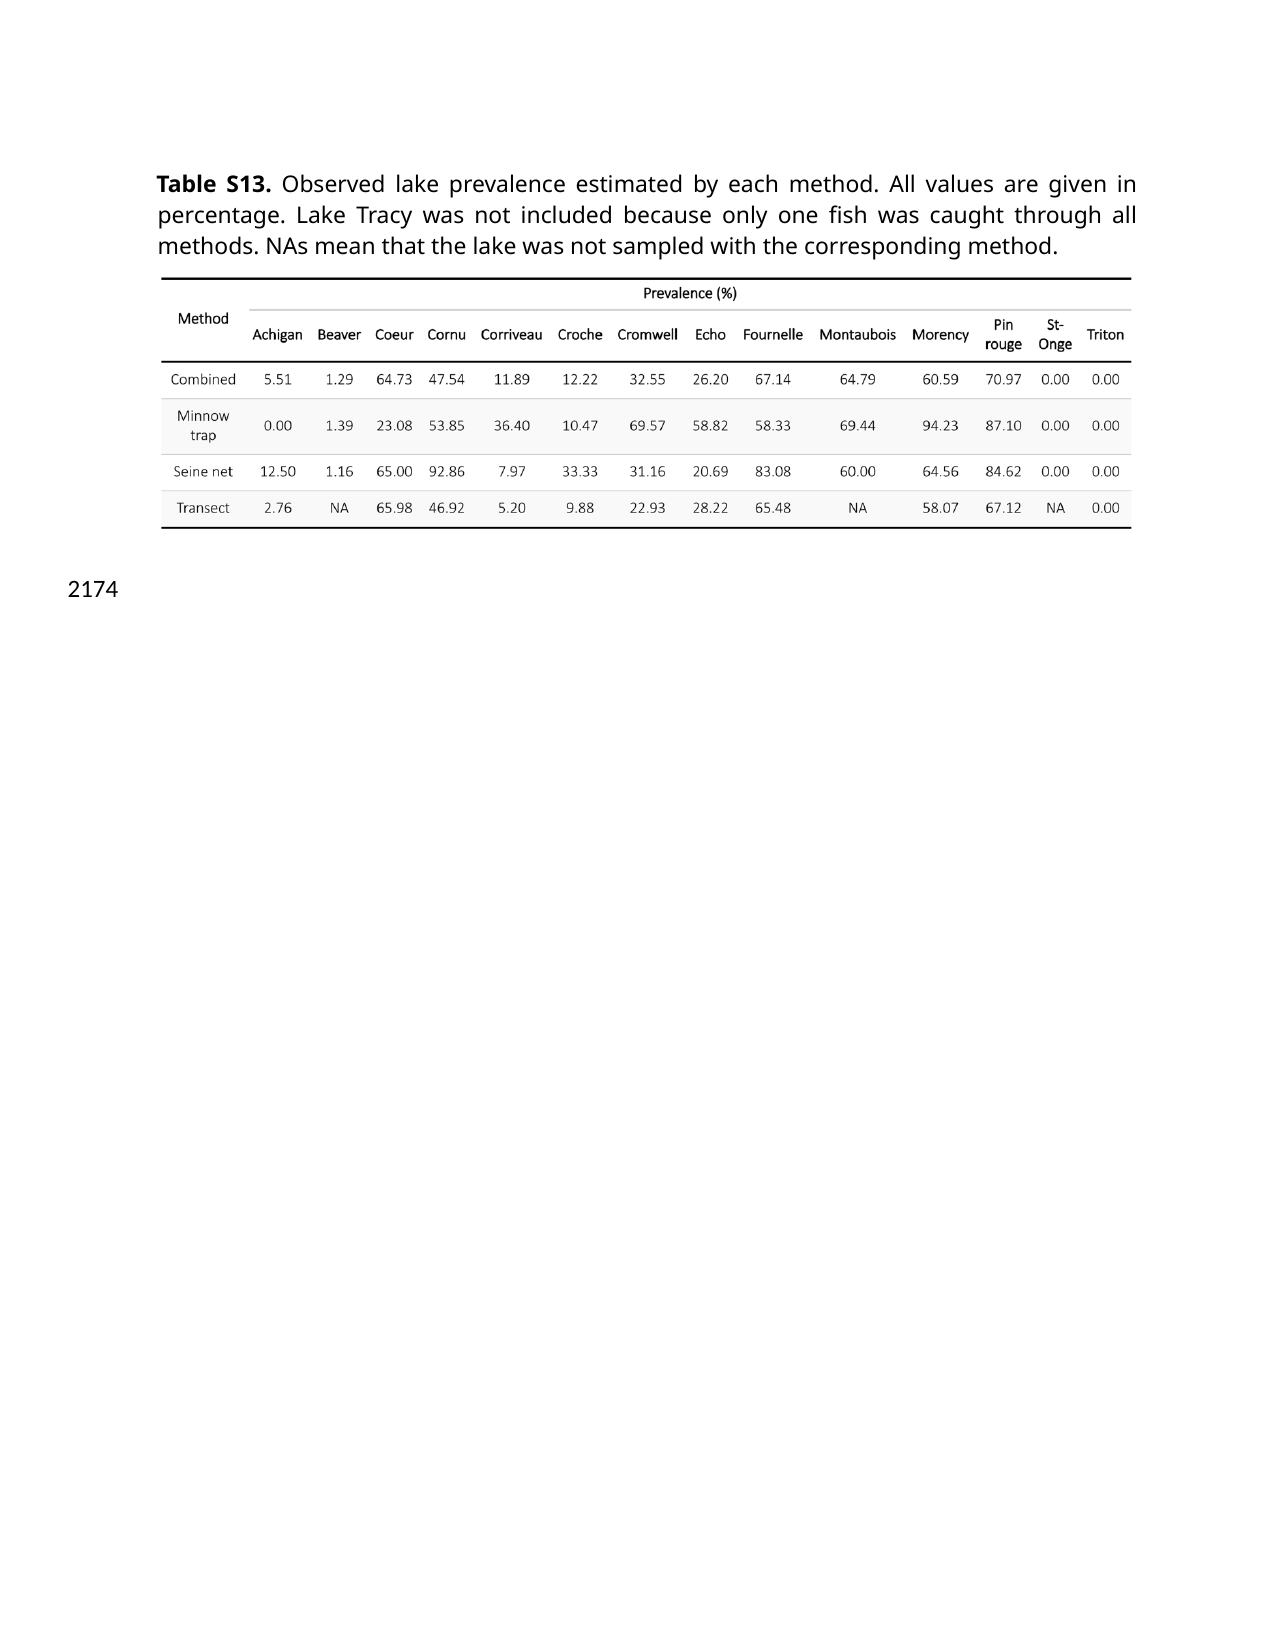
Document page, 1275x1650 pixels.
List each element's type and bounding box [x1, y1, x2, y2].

picture [156, 273, 1136, 532]
